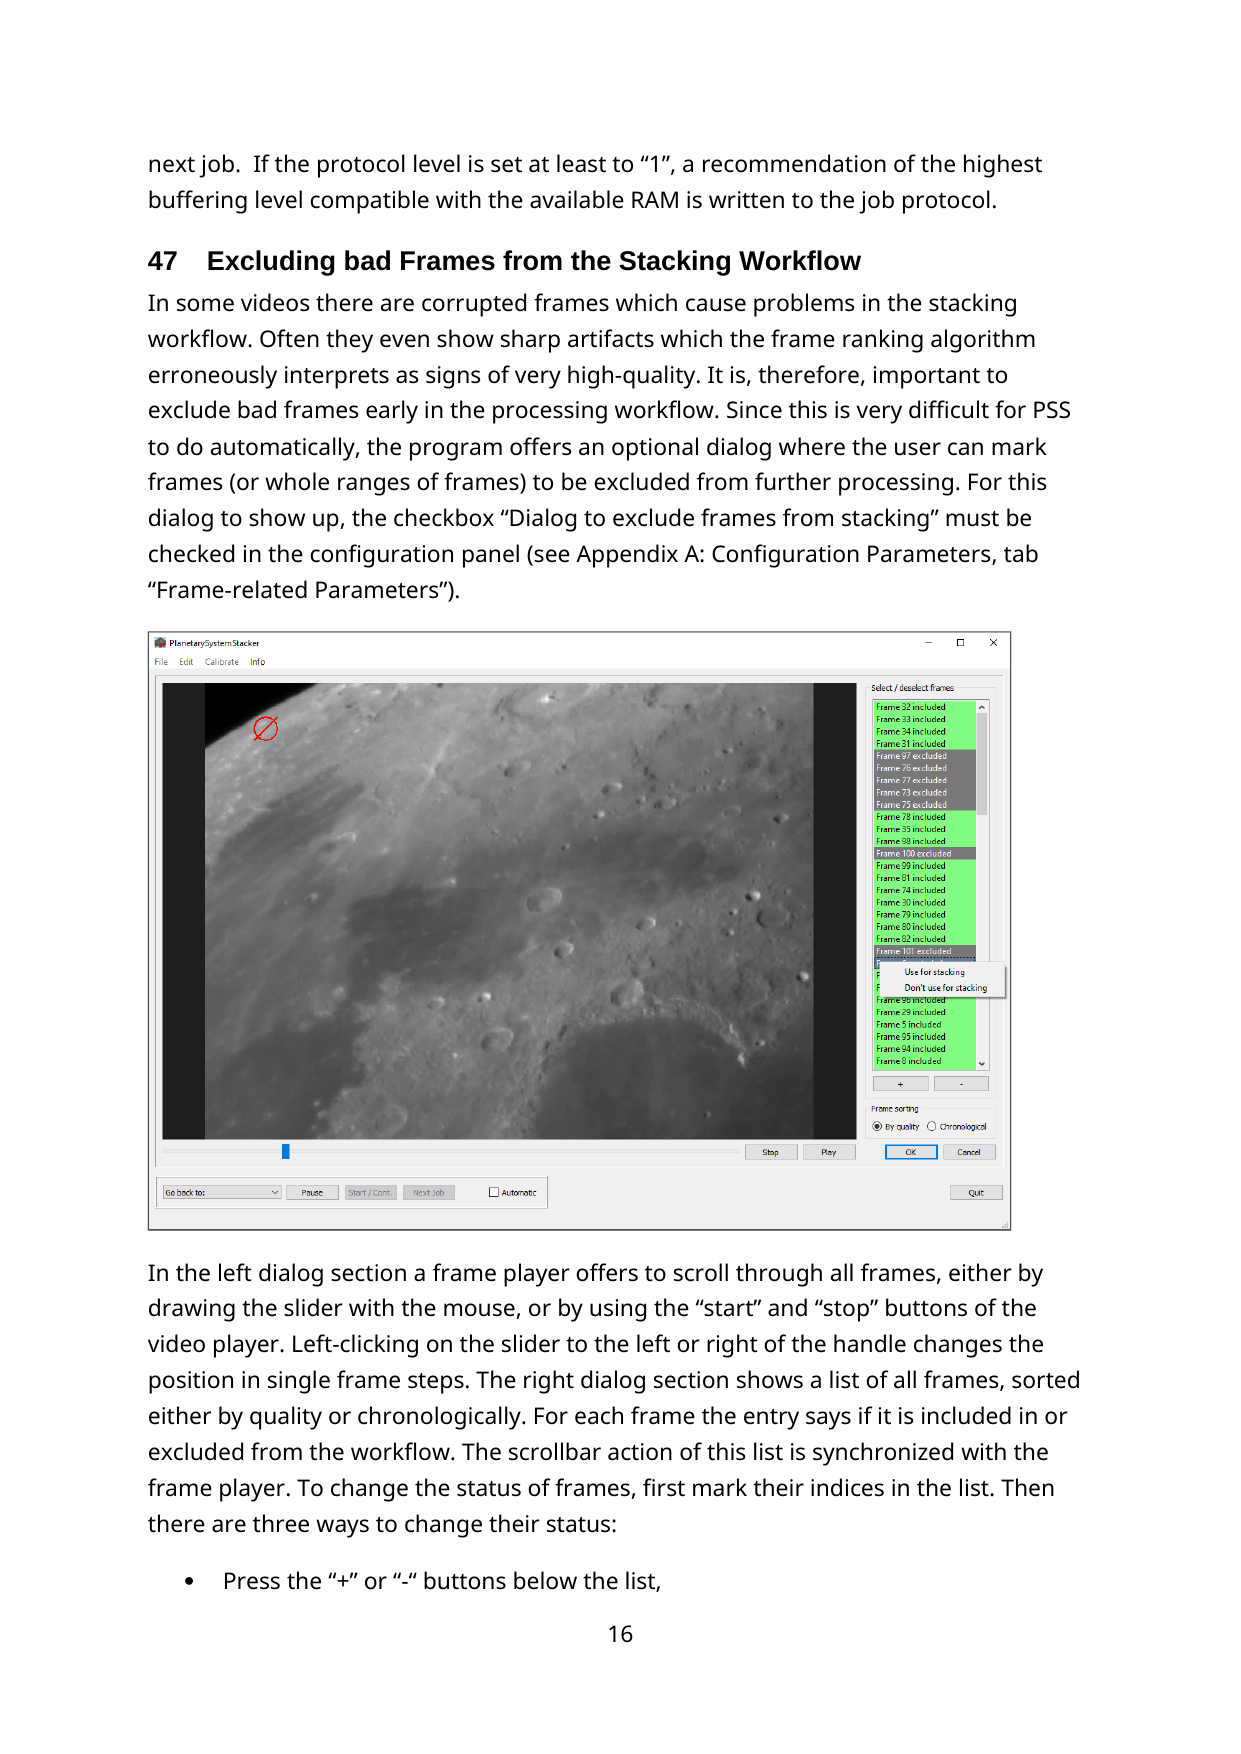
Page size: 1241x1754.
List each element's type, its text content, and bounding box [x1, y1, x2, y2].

text In some videos there are corrupted frames which cause problems in the stacking workflow. Often they even show sharp artifacts which the frame ranking algorithm erroneously interprets as signs of very high-quality. It is, therefore, important to exclude bad frames early in the processing workflow. Since this is very difficult for PSS to do automatically, the program offers an optional dialog where the user can mark frames (or whole ranges of frames) to be excluded from further processing. For this dialog to show up, the checkbox “Dialog to exclude frames from stacking” must be checked in the configuration panel (see Appendix A: Configuration Parameters, tab “Frame-related Parameters”). [148, 287, 1093, 605]
picture [147, 631, 1012, 1231]
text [148, 148, 1093, 215]
subtitle Excluding bad Frames from the Stacking Workflow [148, 244, 1093, 276]
list Press the “+” or “-“ buttons below the list, [185, 1565, 1093, 1596]
text In the left dialog section a frame player offers to scroll through all frames, either by drawing the slider with the mouse, or by using the “start” and “stop” buttons of the video player. Left-clicking on the slider to the left or right of the handle changes the position in single frame steps. The right dialog section shows a list of all frames, sorted either by quality or chronologically. For each frame the entry says if it is included in or excluded from the workflow. The scrollbar action of this list is synchronized with the frame player. To change the status of frames, first mark their indices in the list. Then there are three ways to change their status: [148, 1256, 1093, 1539]
